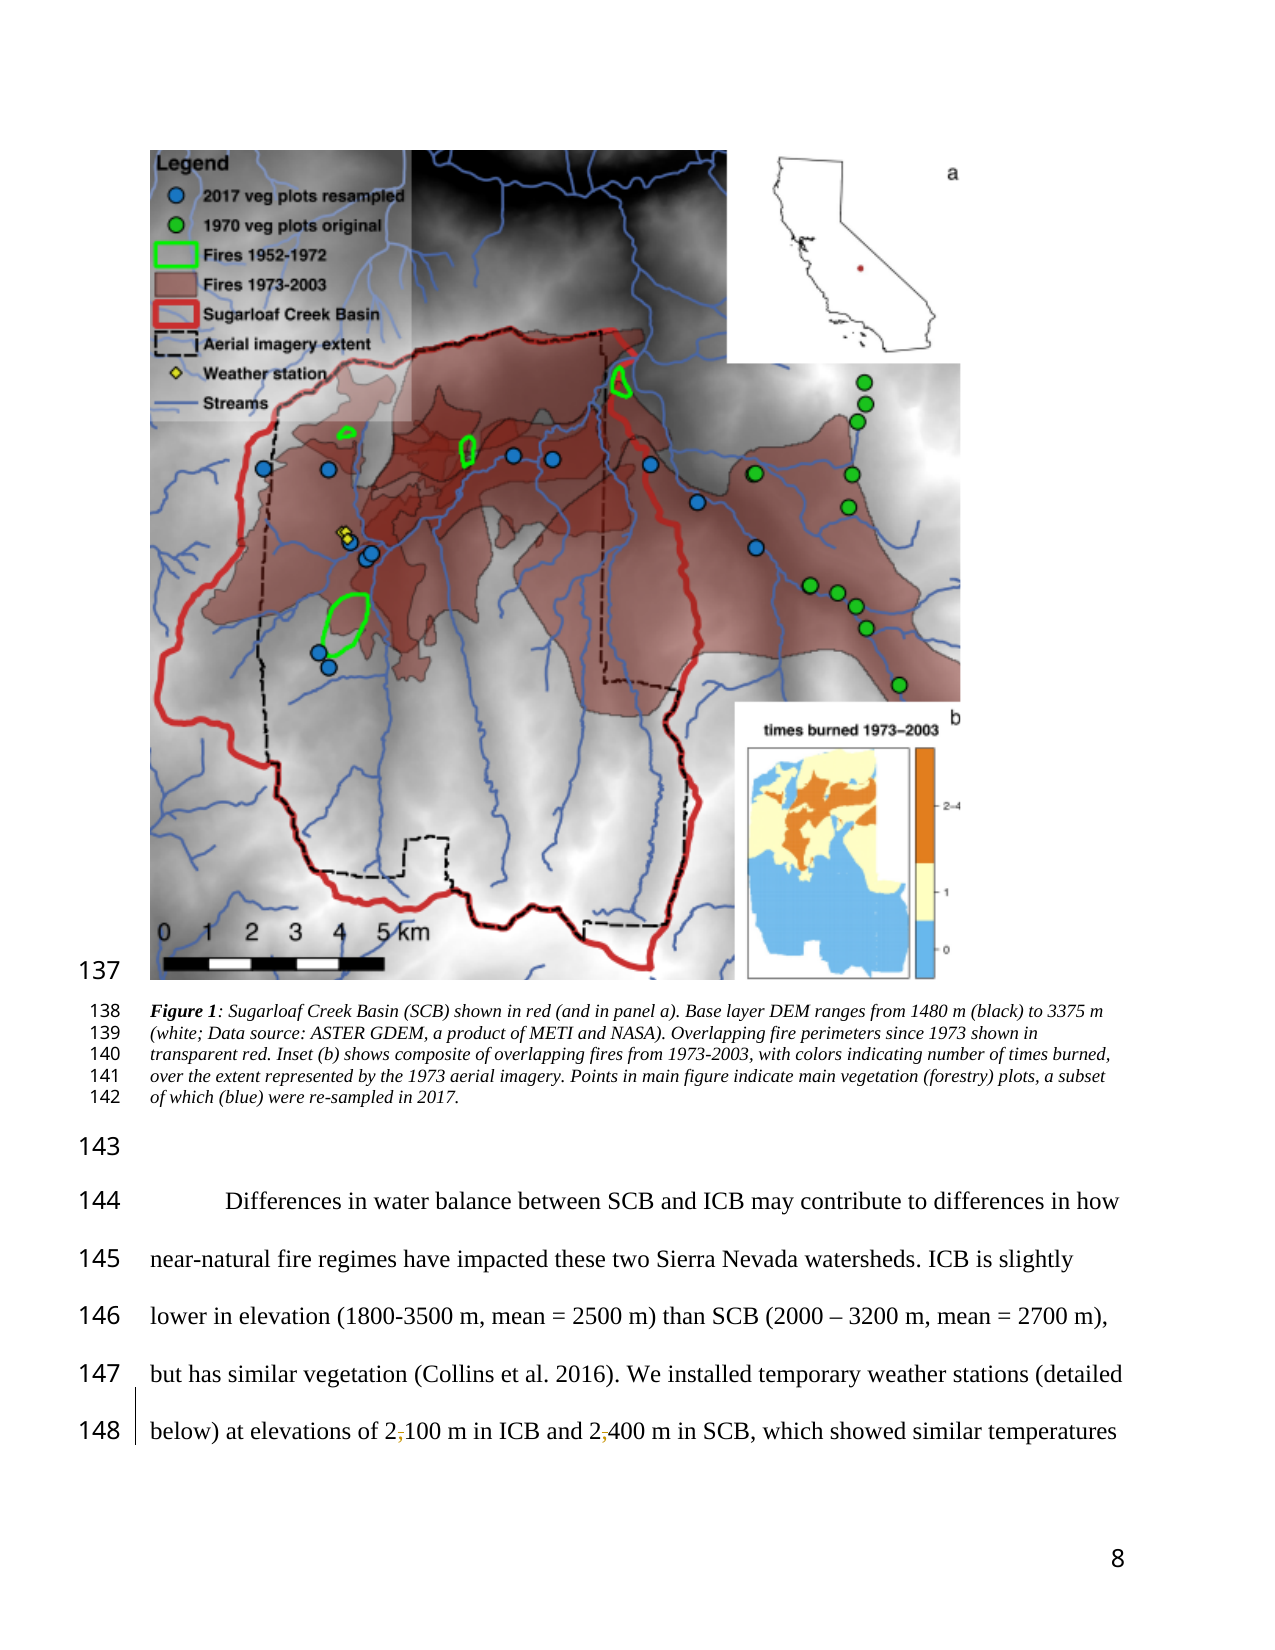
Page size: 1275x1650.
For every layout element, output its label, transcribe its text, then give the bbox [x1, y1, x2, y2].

text Figure 1: Sugarloaf Creek Basin (SCB) shown in red (and in panel a). Base layer DEM ranges from 1480 m (black) to 3375 m (white; Data source: ASTER GDEM, a product of METI and NASA). Overlapping fire perimeters since 1973 shown in transparent red. Inset (b) shows composite of overlapping fires from 1973-2003, with colors indicating number of times burned, over the extent represented by the 1973 aerial imagery. Points in main figure indicate main vegetation (forestry) plots, a subset of which (blue) were re-sampled in 2017. [150, 1000, 1125, 1108]
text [150, 1186, 1125, 1445]
